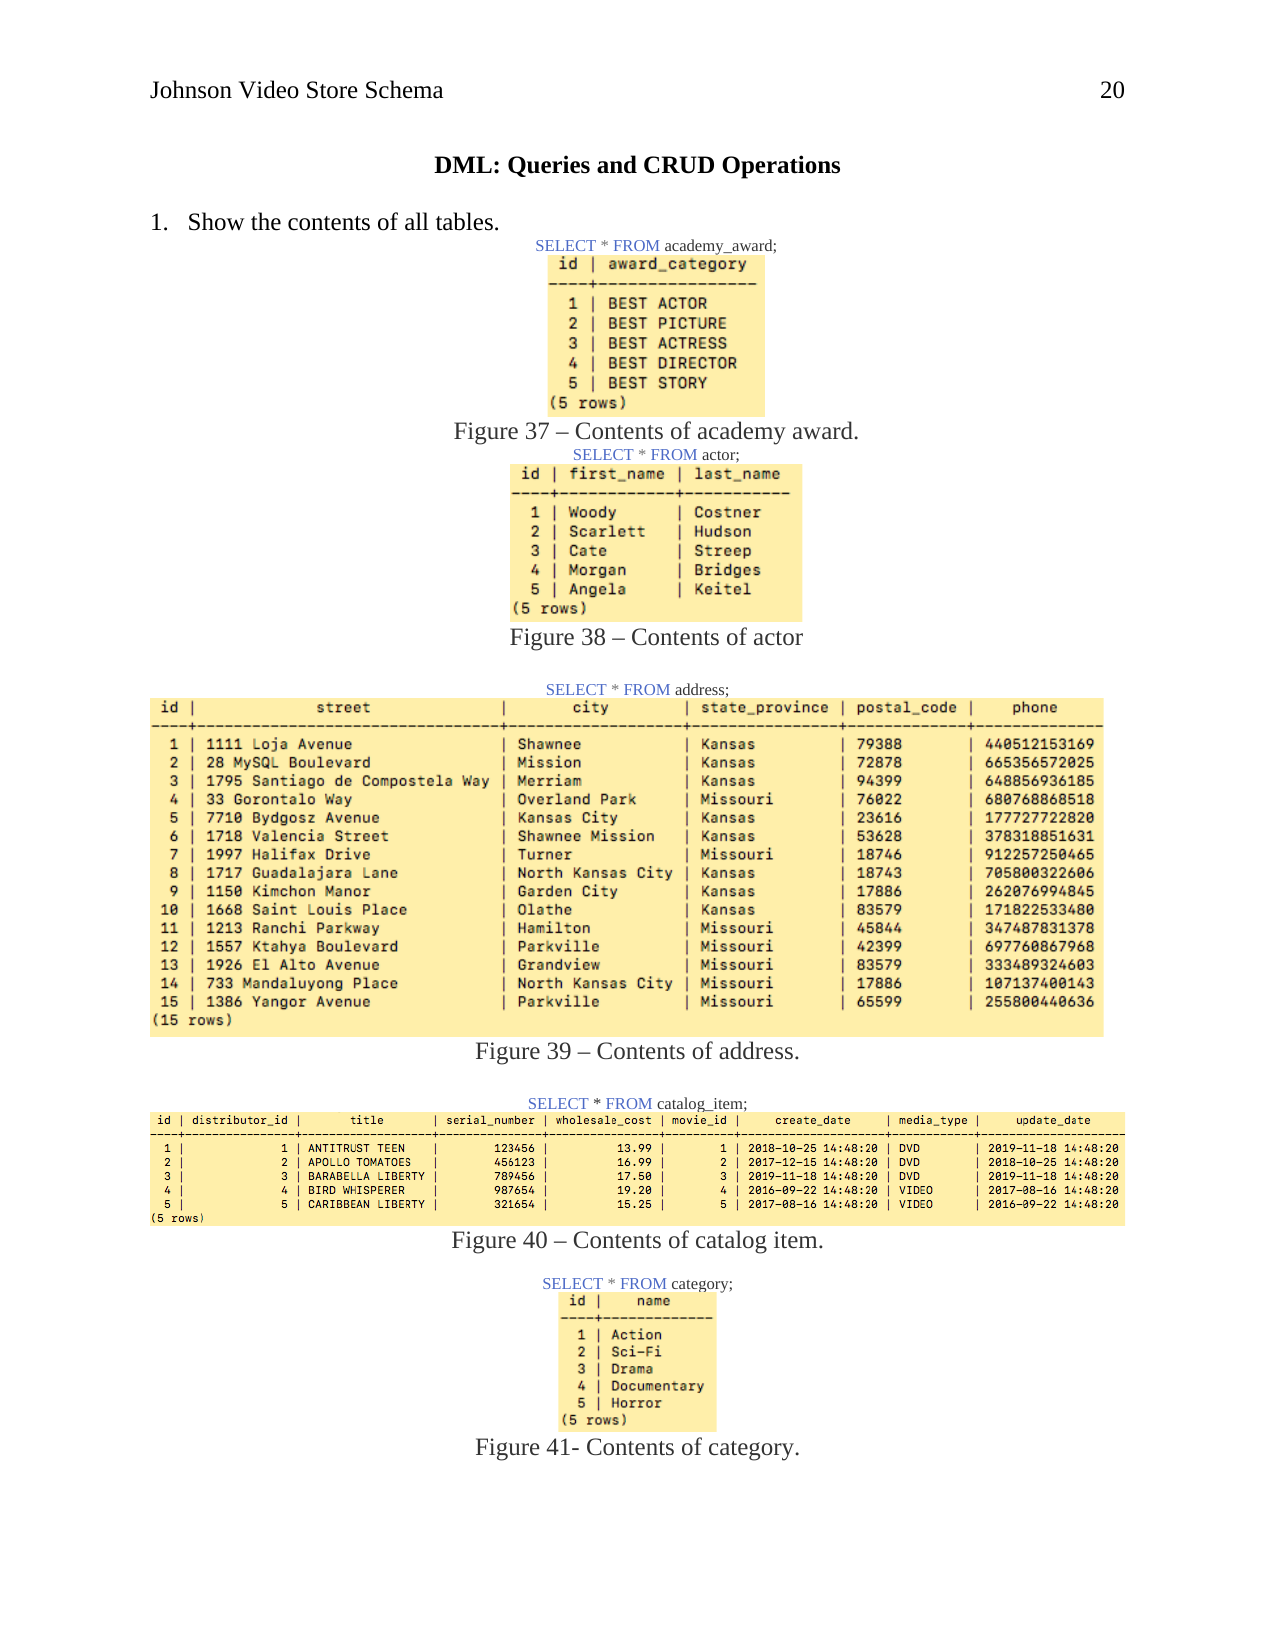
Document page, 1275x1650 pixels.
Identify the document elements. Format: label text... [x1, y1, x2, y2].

text Figure 37 – Contents of academy award. [187, 255, 1125, 445]
picture [558, 1292, 717, 1432]
text DML: Queries and CRUD Operations [150, 150, 1125, 207]
text SELECT * FROM academy_award; [187, 236, 1125, 255]
picture [150, 698, 1104, 1037]
text SELECT * FROM actor; [187, 445, 1125, 464]
text Figure 41- Contents of category. [150, 1432, 1125, 1460]
list Show the contents of all tables. [150, 207, 1125, 236]
text Figure 39 – Contents of address. [150, 1036, 1125, 1094]
text SELECT * FROM category; [150, 1273, 1125, 1293]
picture [547, 255, 765, 417]
text SELECT * FROM catalog_item; [150, 1094, 1125, 1112]
picture [150, 1112, 1125, 1226]
picture [510, 464, 803, 622]
text Figure 38 – Contents of actor [187, 622, 1125, 679]
text SELECT * FROM address; [150, 679, 1125, 699]
text Figure 40 – Contents of catalog item. [150, 1226, 1125, 1254]
